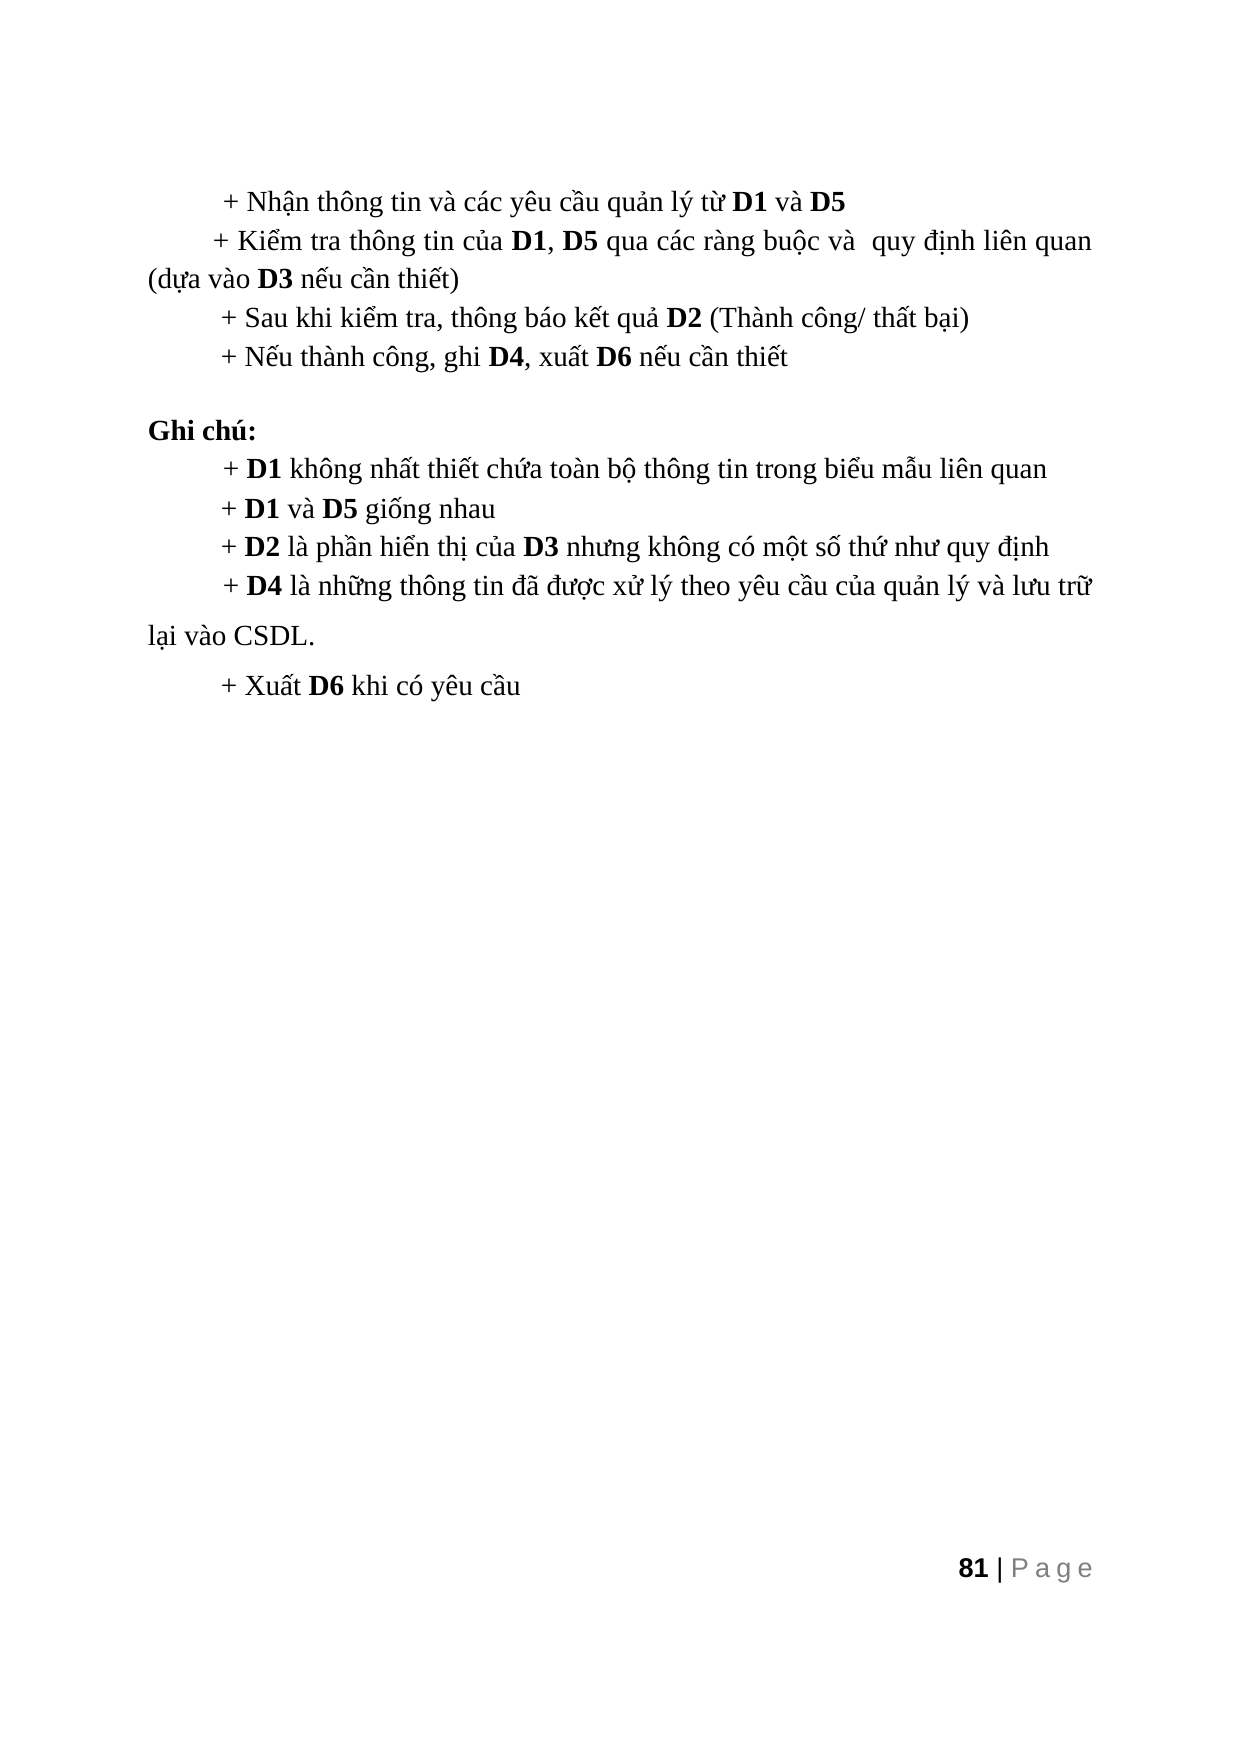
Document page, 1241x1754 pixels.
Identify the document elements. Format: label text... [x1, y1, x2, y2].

text + Xuất D6 khi có yêu cầu [148, 668, 1092, 702]
text + D1 và D5 giống nhau [148, 491, 1092, 524]
text + Nếu thành công, ghi D4, xuất D6 nếu cần thiết [148, 339, 1092, 372]
text Ghi chú: [148, 413, 1092, 447]
text + D4 là những thông tin đã được xử lý theo yêu cầu của quản lý và lưu trữ lại vào CSDL. [148, 568, 1092, 652]
text + Kiểm tra thông tin của D1, D5 qua các ràng buộc và quy định liên quan (dựa vào D3 nếu cần thiết) [148, 223, 1092, 295]
text + Sau khi kiểm tra, thông báo kết quả D2 (Thành công/ thất bại) [148, 300, 1092, 334]
text + D2 là phần hiển thị của D3 nhưng không có một số thứ như quy định [148, 529, 1092, 563]
text + D1 không nhất thiết chứa toàn bộ thông tin trong biểu mẫu liên quan [148, 452, 1092, 485]
text + Nhận thông tin và các yêu cầu quản lý từ D1 và D5 [148, 184, 1092, 217]
